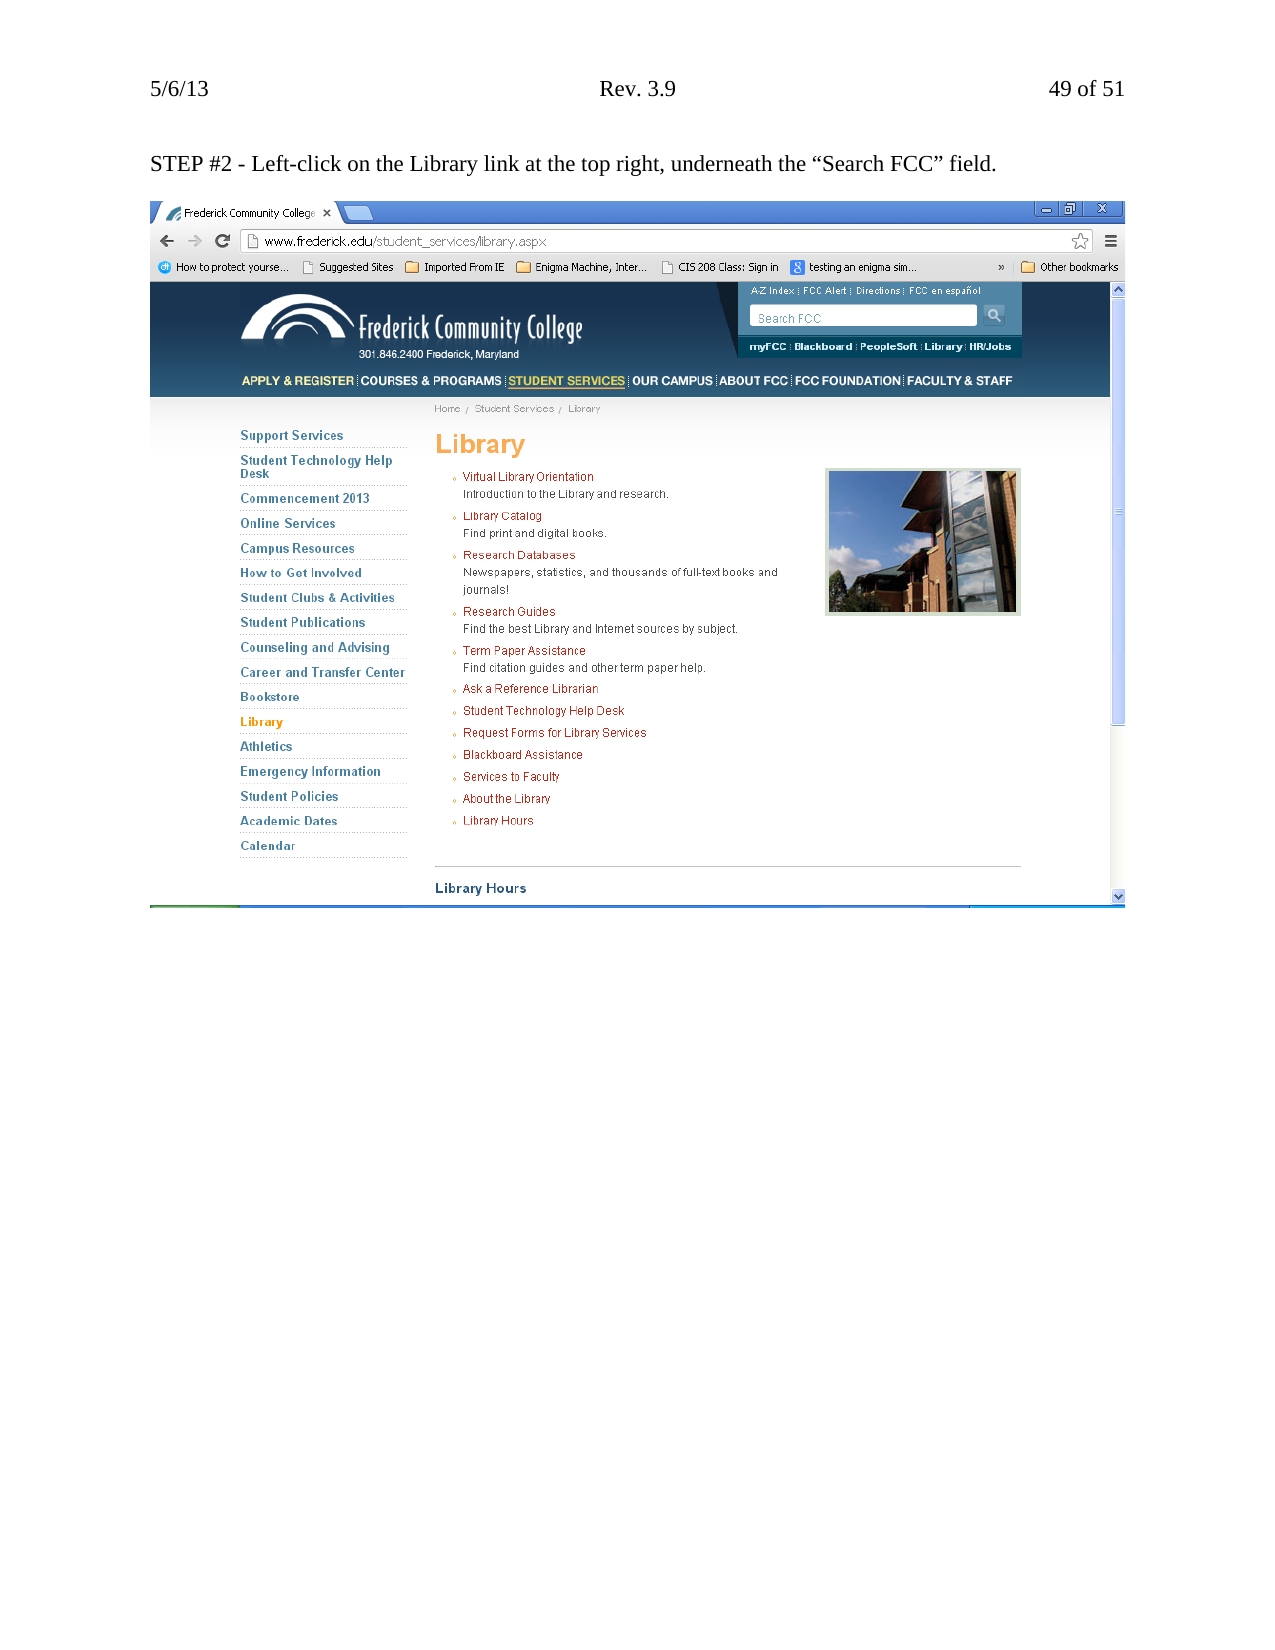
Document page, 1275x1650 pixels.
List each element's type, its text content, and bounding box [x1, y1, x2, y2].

picture [150, 201, 1125, 908]
text STEP #2 - Left-click on the Library link at the top right, underneath the “Search FCC” field. [150, 150, 1125, 176]
